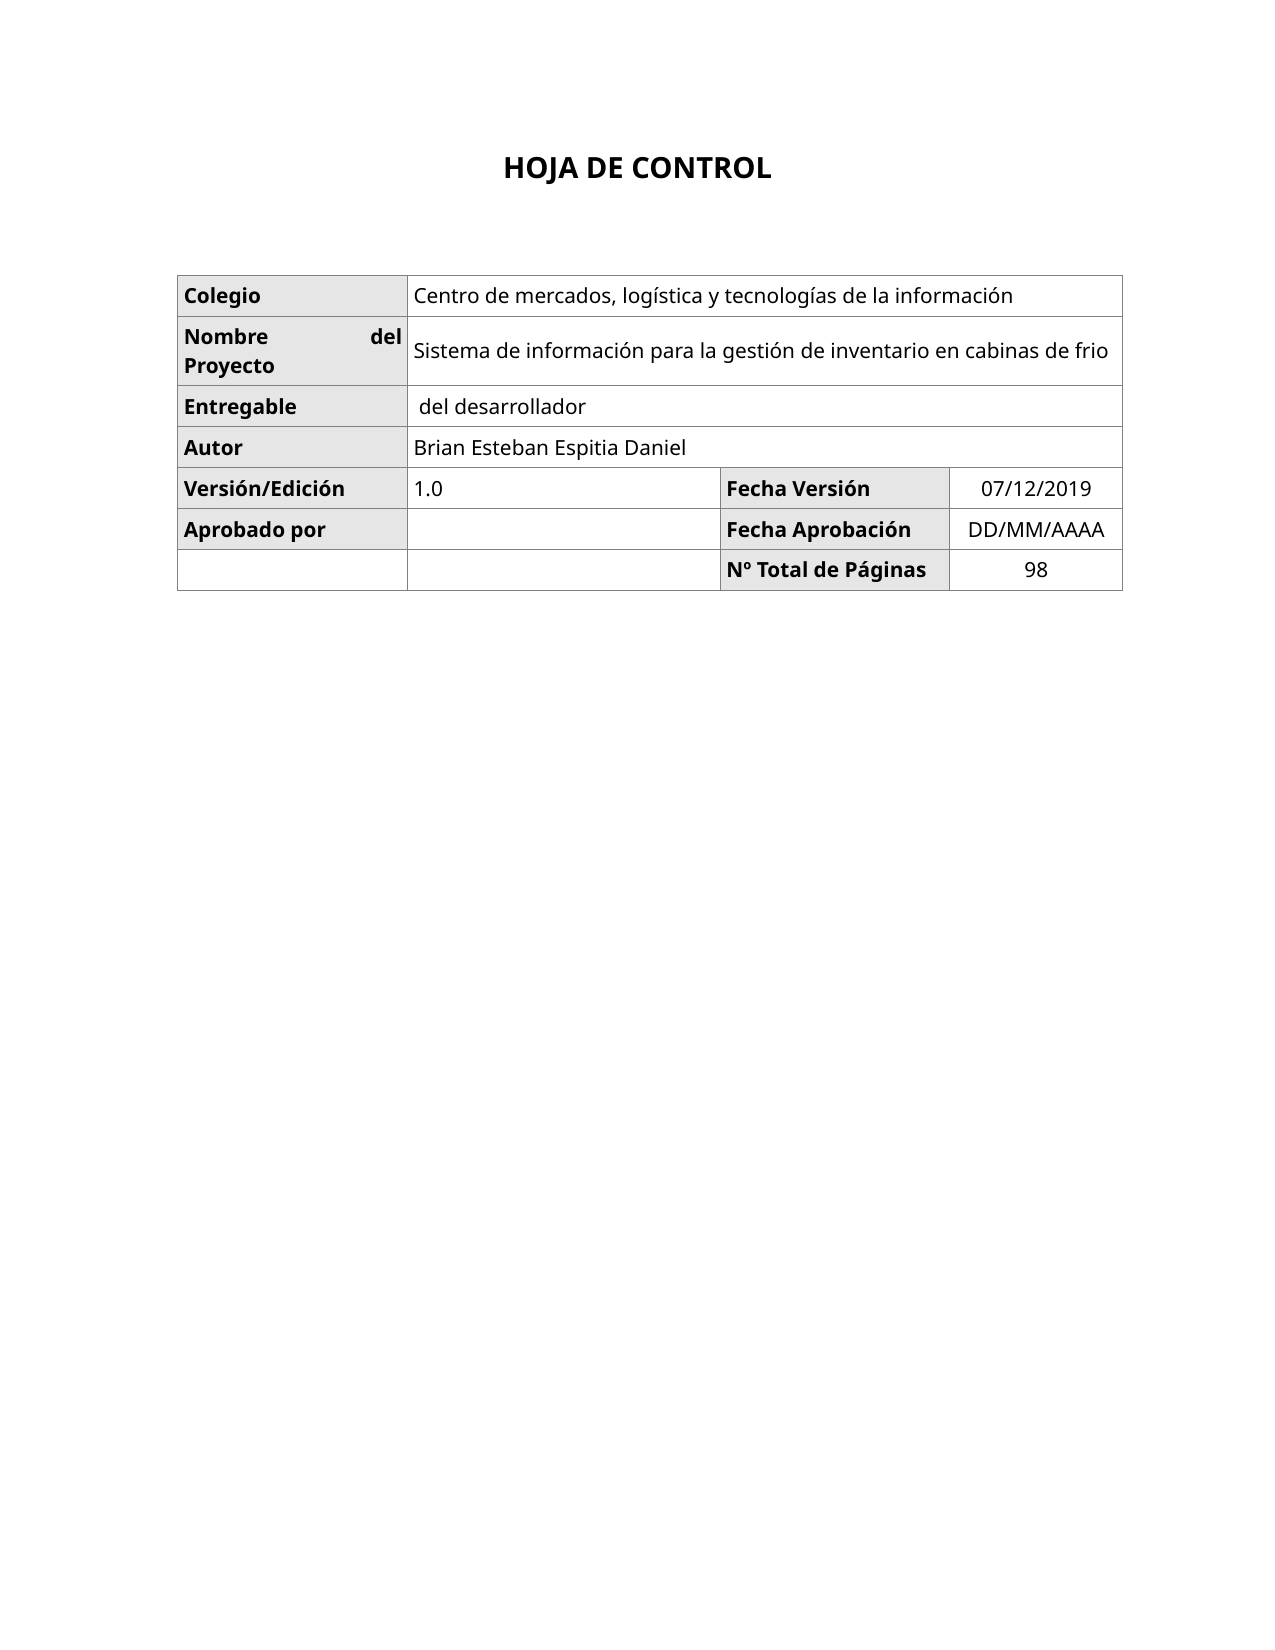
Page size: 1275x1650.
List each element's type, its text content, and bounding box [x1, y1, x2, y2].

table_cell Fecha Versión [721, 468, 949, 508]
table_cell Nº Total de Páginas [721, 550, 949, 590]
table_cell DD/MM/AAAA [950, 509, 1122, 549]
table_cell 98 [950, 550, 1122, 590]
table_cell Autor [178, 427, 407, 467]
table_cell 07/12/2019 [950, 468, 1122, 508]
text HOJA DE CONTROL [177, 148, 1098, 187]
table_header Centro de mercados, logística y tecnologías de la información [408, 276, 1122, 316]
table_cell Entregable [178, 386, 407, 426]
table_cell Aprobado por [178, 509, 407, 549]
table_cell Nombre del Proyecto [178, 317, 407, 385]
table_header Colegio [178, 276, 407, 316]
table_cell Manual Técnico del desarrollador [408, 386, 1122, 426]
table_cell Sistema de información para la gestión de inventario en cabinas de frio [408, 317, 1122, 385]
table_cell Versión/Edición [178, 468, 407, 508]
table_cell [408, 509, 720, 549]
table_cell Brian Esteban Espitia Daniel [408, 427, 1122, 467]
table_cell [178, 550, 407, 590]
table_cell 1.0 [408, 468, 720, 508]
table_cell [408, 550, 720, 590]
table_cell Fecha Aprobación [721, 509, 949, 549]
